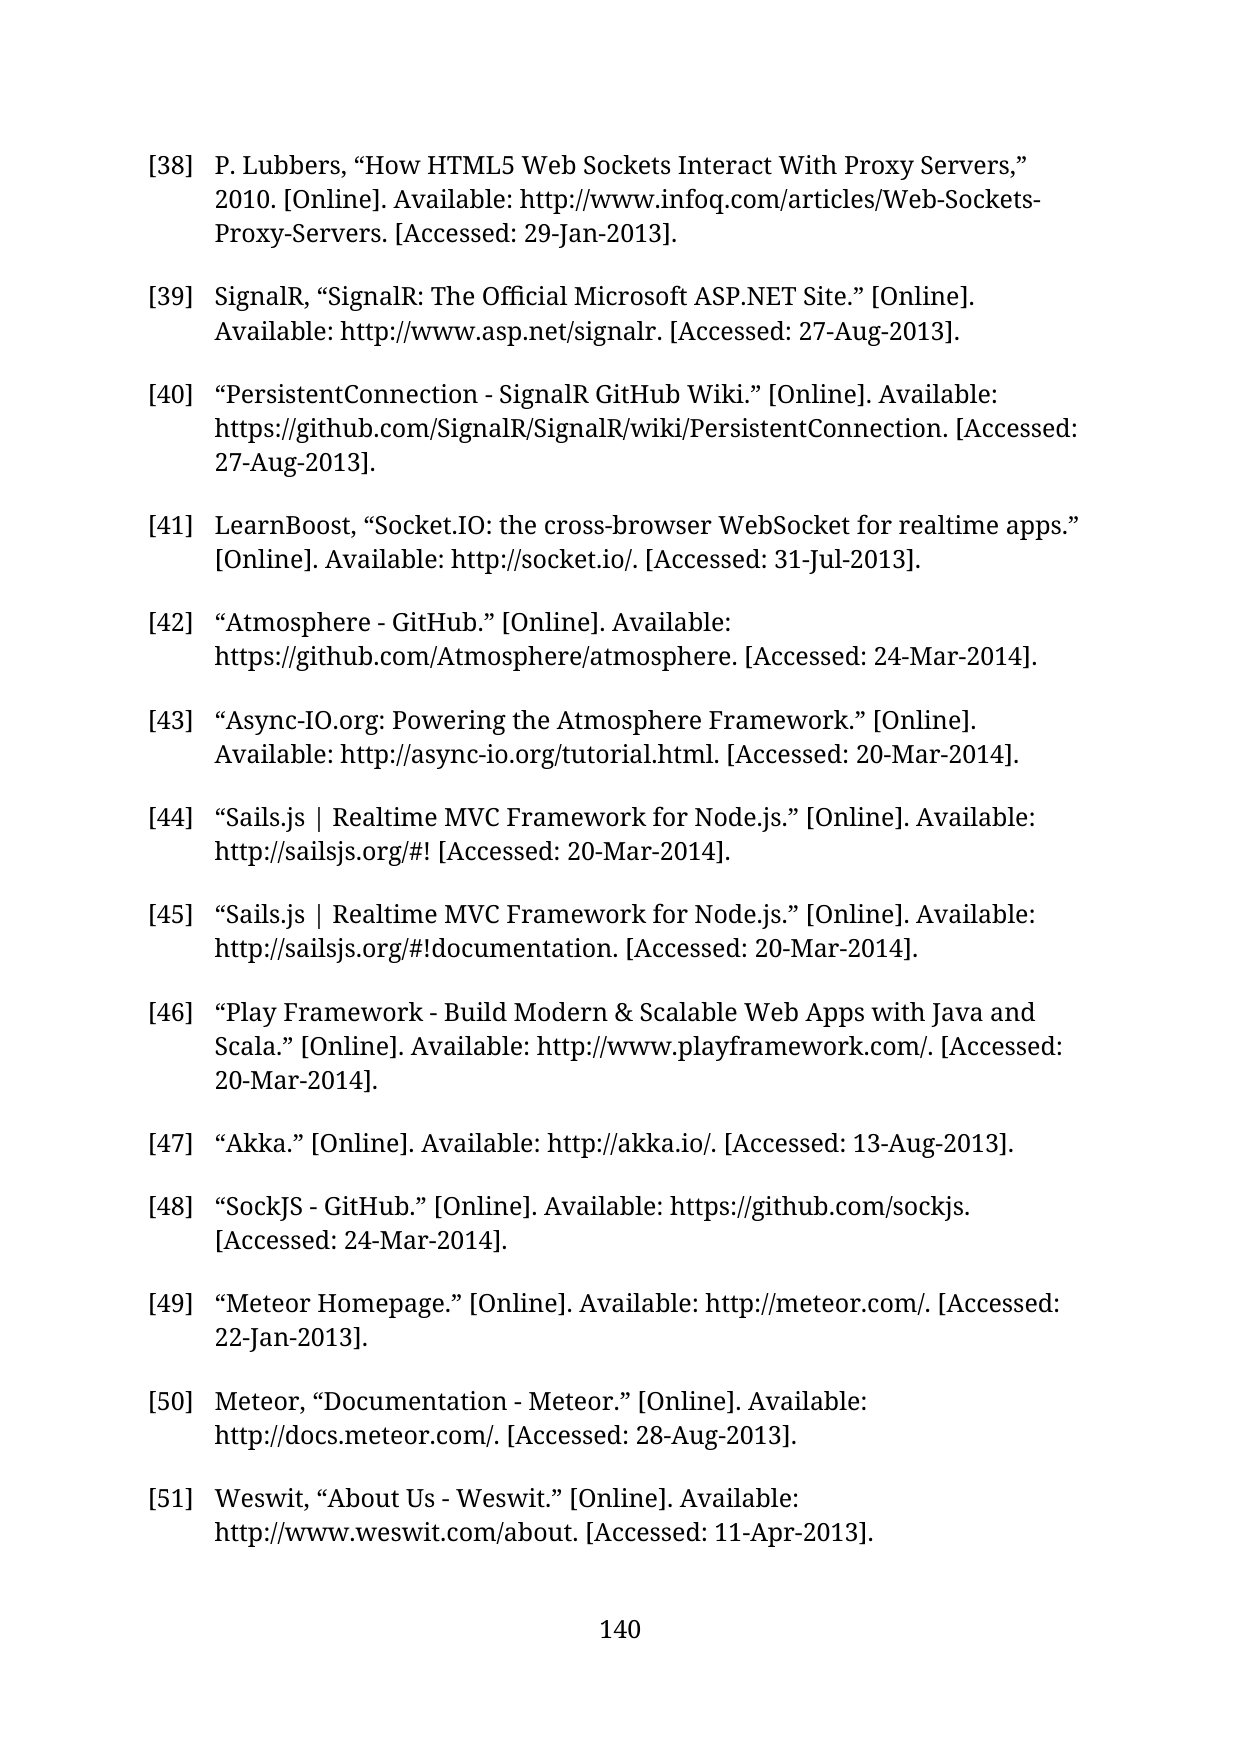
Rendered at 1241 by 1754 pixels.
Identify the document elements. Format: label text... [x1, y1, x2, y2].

text [49] “Meteor Homepage.” [Online]. Available: http://meteor.com/. [Accessed: 22-Jan-2013]. [148, 1286, 1092, 1354]
text [44] “Sails.js | Realtime MVC Framework for Node.js.” [Online]. Available: http://sailsjs.org/#! [Accessed: 20-Mar-2014]. [148, 799, 1092, 868]
text [40] “PersistentConnection - SignalR GitHub Wiki.” [Online]. Available: https://github.com/SignalR/SignalR/wiki/PersistentConnection. [Accessed: 27-Aug-2013]. [148, 376, 1092, 478]
text [47] “Akka.” [Online]. Available: http://akka.io/. [Accessed: 13-Aug-2013]. [148, 1126, 1092, 1159]
text [46] “Play Framework - Build Modern & Scalable Web Apps with Java and Scala.” [Online]. Available: http://www.playframework.com/. [Accessed: 20-Mar-2014]. [148, 994, 1092, 1096]
text [51] Weswit, “About Us - Weswit.” [Online]. Available: http://www.weswit.com/about. [Accessed: 11-Apr-2013]. [148, 1481, 1092, 1549]
text [50] Meteor, “Documentation - Meteor.” [Online]. Available: http://docs.meteor.com/. [Accessed: 28-Aug-2013]. [148, 1383, 1092, 1451]
text [38] P. Lubbers, “How HTML5 Web Sockets Interact With Proxy Servers,” 2010. [Online]. Available: http://www.infoq.com/articles/Web-Sockets-Proxy-Servers. [Accessed: 29-Jan-2013]. [148, 148, 1092, 250]
text [42] “Atmosphere - GitHub.” [Online]. Available: https://github.com/Atmosphere/atmosphere. [Accessed: 24-Mar-2014]. [148, 605, 1092, 673]
text [41] LearnBoost, “Socket.IO: the cross-browser WebSocket for realtime apps.” [Online]. Available: http://socket.io/. [Accessed: 31-Jul-2013]. [148, 508, 1092, 576]
text [39] SignalR, “SignalR: The Official Microsoft ASP.NET Site.” [Online]. Available: http://www.asp.net/signalr. [Accessed: 27-Aug-2013]. [148, 279, 1092, 347]
text [43] “Async-IO.org: Powering the Atmosphere Framework.” [Online]. Available: http://async-io.org/tutorial.html. [Accessed: 20-Mar-2014]. [148, 702, 1092, 770]
text [48] “SockJS - GitHub.” [Online]. Available: https://github.com/sockjs. [Accessed: 24-Mar-2014]. [148, 1189, 1092, 1257]
text [45] “Sails.js | Realtime MVC Framework for Node.js.” [Online]. Available: http://sailsjs.org/#!documentation. [Accessed: 20-Mar-2014]. [148, 897, 1092, 965]
